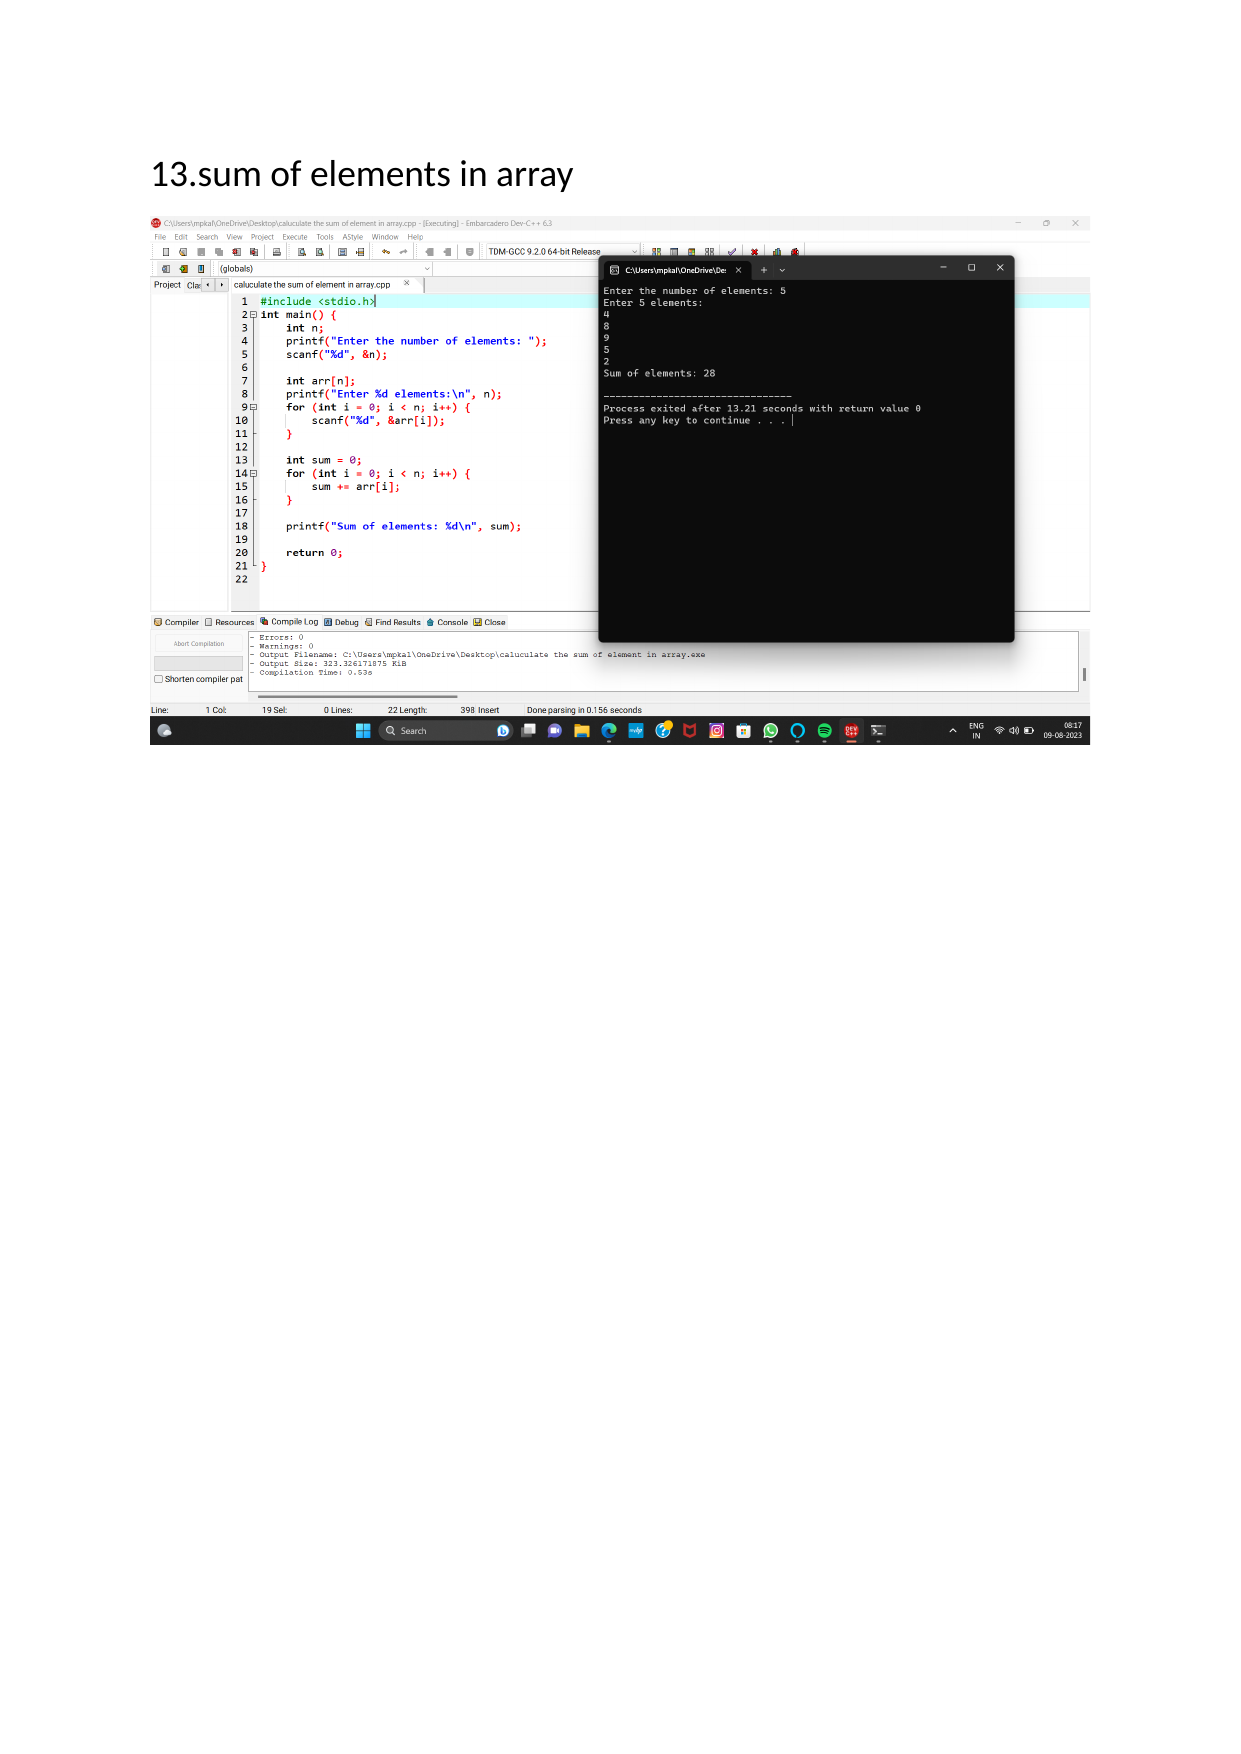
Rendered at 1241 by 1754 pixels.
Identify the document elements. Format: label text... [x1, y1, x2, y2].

picture [150, 216, 1091, 745]
text 13.sum of elements in array [150, 150, 1090, 196]
